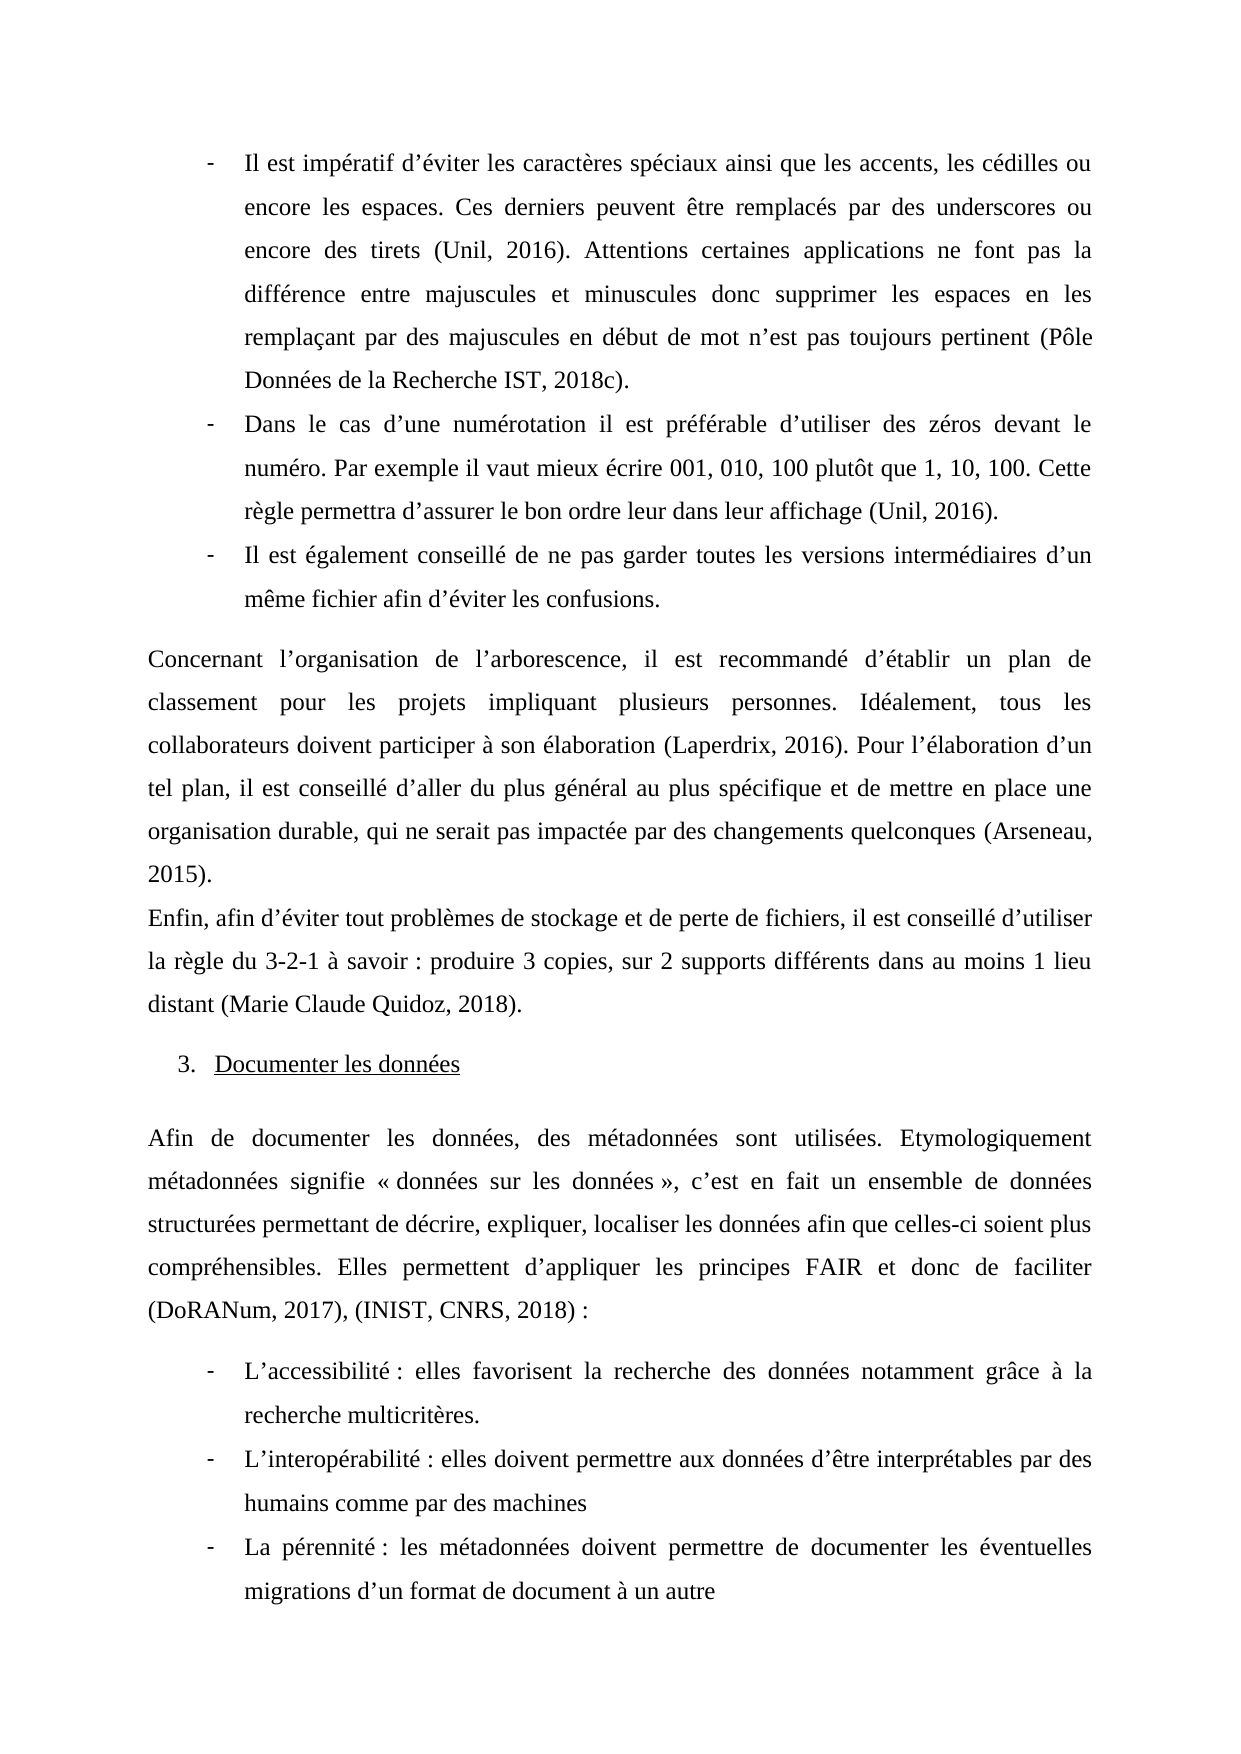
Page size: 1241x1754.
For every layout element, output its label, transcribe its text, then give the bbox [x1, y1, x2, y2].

list L’interopérabilité : elles doivent permettre aux données d’être interprétables par des humains comme par des machines [207, 1443, 1093, 1517]
subtitle Documenter les données [177, 1049, 1093, 1077]
text Afin de documenter les données, des métadonnées sont utilisées. Etymologiquement métadonnées signifie « données sur les données », c’est en fait un ensemble de données structurées permettant de décrire, expliquer, localiser les données afin que celles-ci soient plus compréhensibles. Elles permettent d’appliquer les principes FAIR et donc de faciliter (DoRANum, 2017), (INIST, CNRS, 2018) : [148, 1080, 1093, 1324]
list Il est également conseillé de ne pas garder toutes les versions intermédiaires d’un même fichier afin d’éviter les confusions. [207, 539, 1093, 613]
list L’accessibilité : elles favorisent la recherche des données notamment grâce à la recherche multicritères. [207, 1355, 1093, 1429]
list Dans le cas d’une numérotation il est préférable d’utiliser des zéros devant le numéro. Par exemple il vaut mieux écrire 001, 010, 100 plutôt que 1, 10, 100. Cette règle permettra d’assurer le bon ordre leur dans leur affichage (Unil, 2016). [207, 408, 1093, 525]
list Il est impératif d’éviter les caractères spéciaux ainsi que les accents, les cédilles ou encore les espaces. Ces derniers peuvent être remplacés par des underscores ou encore des tirets (Unil, 2016). Attentions certaines applications ne font pas la différence entre majuscules et minuscules donc supprimer les espaces en les remplaçant par des majuscules en début de mot n’est pas toujours pertinent (Pôle Données de la Recherche IST, 2018c). [207, 148, 1093, 394]
text Concernant l’organisation de l’arborescence, il est recommandé d’établir un plan de classement pour les projets impliquant plusieurs personnes. Idéalement, tous les collaborateurs doivent participer à son élaboration (Laperdrix, 2016). Pour l’élaboration d’un tel plan, il est conseillé d’aller du plus général au plus spécifique et de mettre en place une organisation durable, qui ne serait pas impactée par des changements quelconques (Arseneau, 2015). Enfin, afin d’éviter tout problèmes de stockage et de perte de fichiers, il est conseillé d’utiliser la règle du 3-2-1 à savoir : produire 3 copies, sur 2 supports différents dans au moins 1 lieu distant (Marie Claude Quidoz, 2018). [148, 644, 1093, 1018]
list La pérennité : les métadonnées doivent permettre de documenter les éventuelles migrations d’un format de document à un autre [207, 1531, 1093, 1605]
